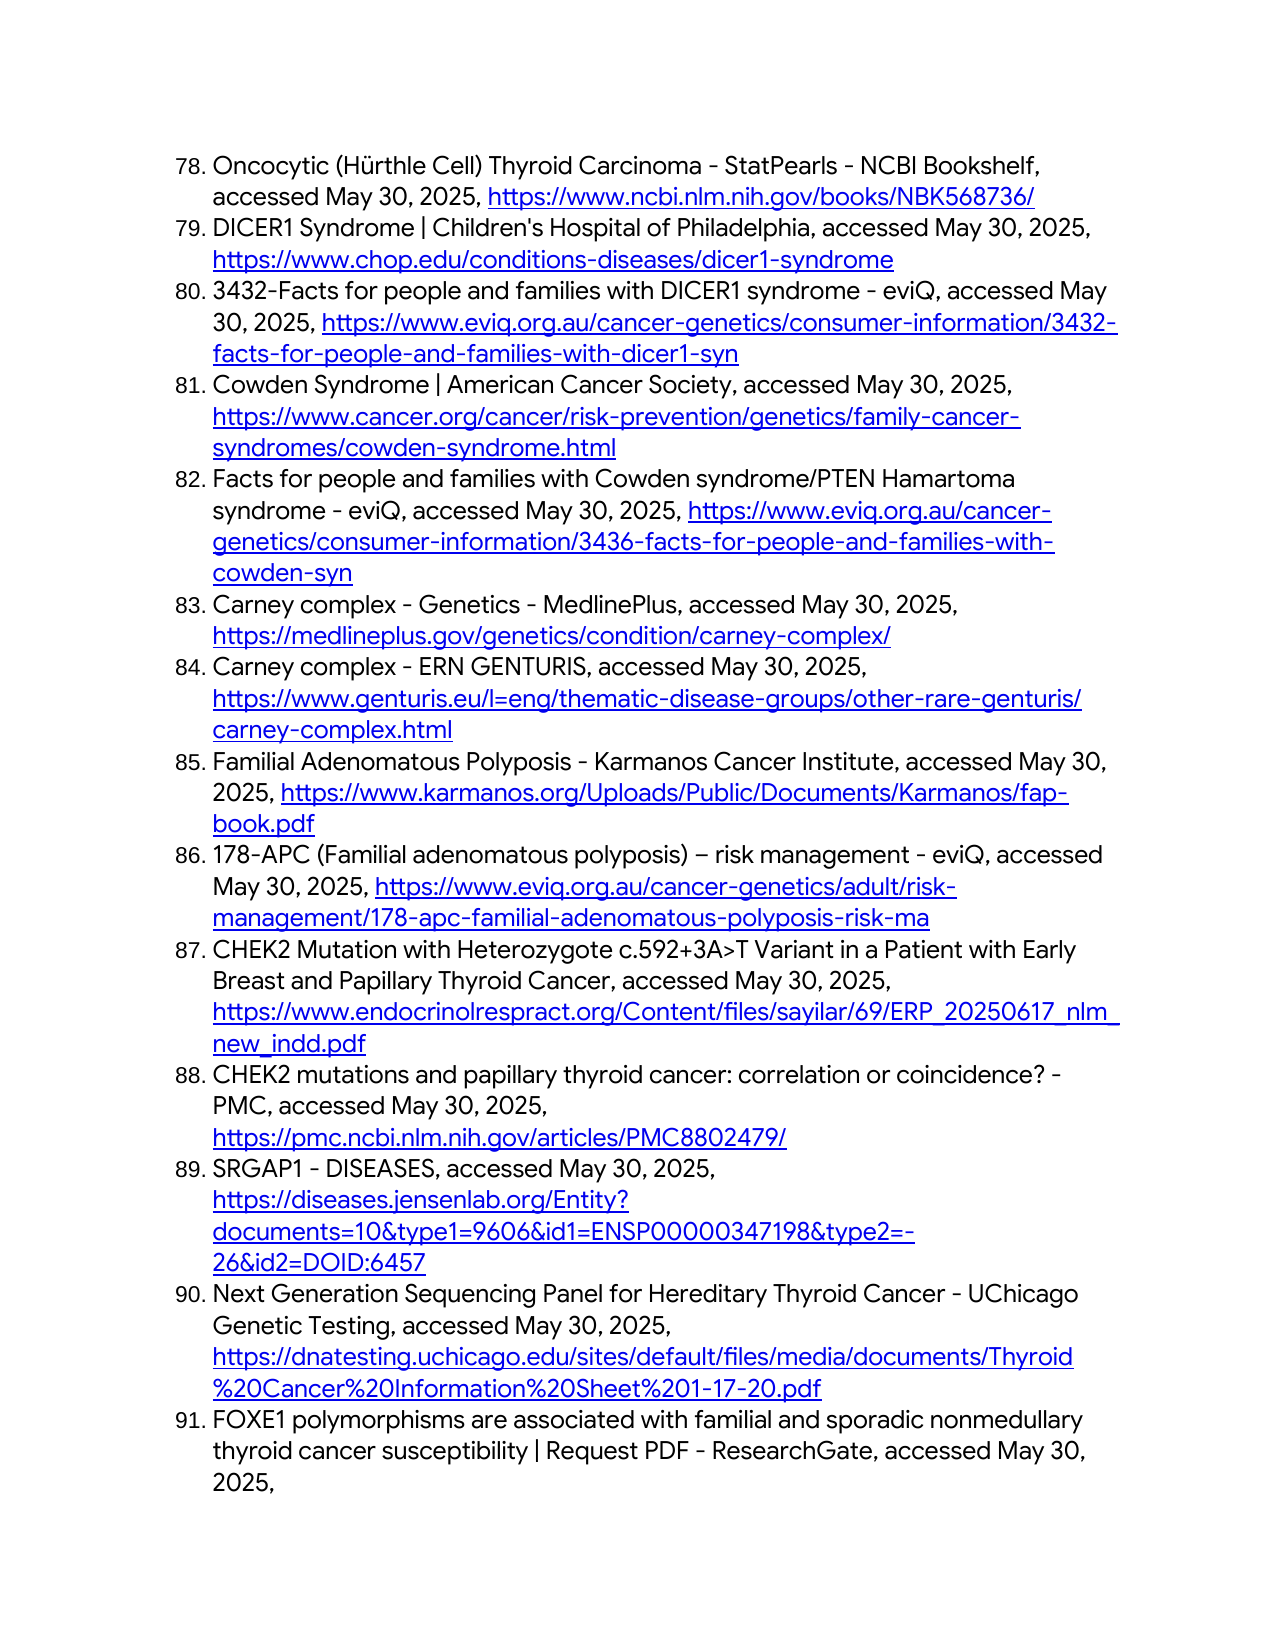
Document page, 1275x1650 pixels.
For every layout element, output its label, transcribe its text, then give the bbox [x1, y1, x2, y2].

list Cowden Syndrome | American Cancer Society, accessed May 30, 2025, https://www.cancer.org/cancer/risk-prevention/genetics/family-cancer-syndromes/cowden-syndrome.html [175, 369, 1125, 463]
list SRGAP1 - DISEASES, accessed May 30, 2025, https://diseases.jensenlab.org/Entity?documents=10&type1=9606&id1=ENSP00000347198&type2=-26&id2=DOID:6457 [175, 1153, 1125, 1279]
list Facts for people and families with Cowden syndrome/PTEN Hamartoma syndrome - eviQ, accessed May 30, 2025, https://www.eviq.org.au/cancer-genetics/consumer-information/3436-facts-for-people-and-families-with-cowden-syn [175, 463, 1125, 589]
list CHEK2 mutations and papillary thyroid cancer: correlation or coincidence? - PMC, accessed May 30, 2025, https://pmc.ncbi.nlm.nih.gov/articles/PMC8802479/ [175, 1059, 1125, 1153]
list Carney complex - ERN GENTURIS, accessed May 30, 2025, https://www.genturis.eu/l=eng/thematic-disease-groups/other-rare-genturis/carney-complex.html [175, 652, 1125, 746]
list Carney complex - Genetics - MedlinePlus, accessed May 30, 2025, https://medlineplus.gov/genetics/condition/carney-complex/ [175, 589, 1125, 652]
list CHEK2 Mutation with Heterozygote c.592+3A>T Variant in a Patient with Early Breast and Papillary Thyroid Cancer, accessed May 30, 2025, https://www.endocrinolrespract.org/Content/files/sayilar/69/ERP_20250617_nlm_new_indd.pdf [175, 934, 1125, 1059]
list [175, 1404, 1125, 1498]
list Familial Adenomatous Polyposis - Karmanos Cancer Institute, accessed May 30, 2025, https://www.karmanos.org/Uploads/Public/Documents/Karmanos/fap-book.pdf [175, 746, 1125, 840]
list Next Generation Sequencing Panel for Hereditary Thyroid Cancer - UChicago Genetic Testing, accessed May 30, 2025, https://dnatesting.uchicago.edu/sites/default/files/media/documents/Thyroid%20Cancer%20Information%20Sheet%201-17-20.pdf [175, 1279, 1125, 1404]
list Oncocytic (Hürthle Cell) Thyroid Carcinoma - StatPearls - NCBI Bookshelf, accessed May 30, 2025, https://www.ncbi.nlm.nih.gov/books/NBK568736/ [175, 150, 1125, 213]
list DICER1 Syndrome | Children's Hospital of Philadelphia, accessed May 30, 2025, https://www.chop.edu/conditions-diseases/dicer1-syndrome [175, 213, 1125, 275]
list 178-APC (Familial adenomatous polyposis) – risk management - eviQ, accessed May 30, 2025, https://www.eviq.org.au/cancer-genetics/adult/risk-management/178-apc-familial-adenomatous-polyposis-risk-ma [175, 840, 1125, 934]
list 3432-Facts for people and families with DICER1 syndrome - eviQ, accessed May 30, 2025, https://www.eviq.org.au/cancer-genetics/consumer-information/3432-facts-for-people-and-families-with-dicer1-syn [175, 275, 1125, 369]
